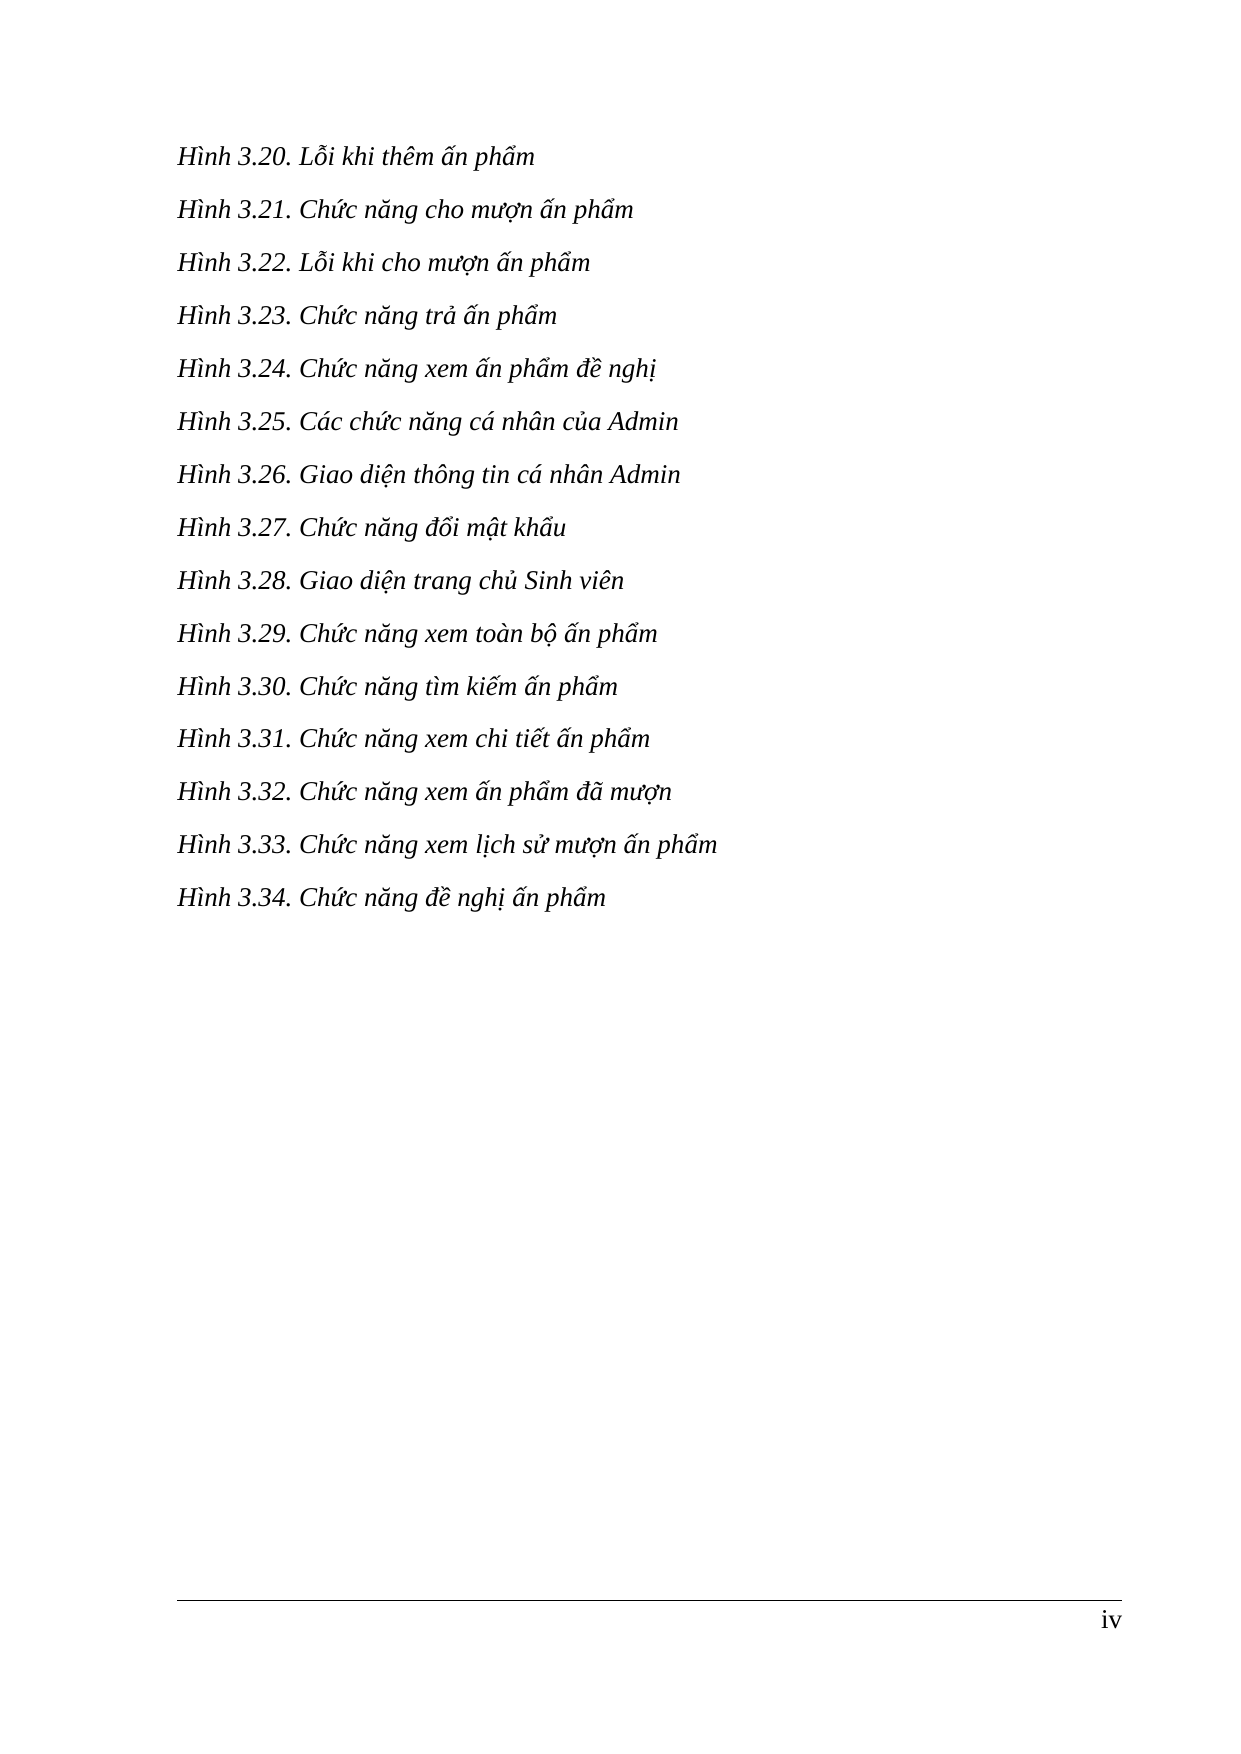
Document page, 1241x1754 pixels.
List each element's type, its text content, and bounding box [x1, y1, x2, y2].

text Hình 3.27. Chức năng đổi mật khẩu [177, 511, 1122, 542]
text Hình 3.33. Chức năng xem lịch sử mượn ấn phẩm [177, 828, 1122, 859]
text Hình 3.24. Chức năng xem ấn phẩm đề nghị [177, 352, 1122, 383]
text Hình 3.30. Chức năng tìm kiếm ấn phẩm [177, 669, 1122, 701]
text Hình 3.26. Giao diện thông tin cá nhân Admin [177, 458, 1122, 489]
text Hình 3.22. Lỗi khi cho mượn ấn phẩm [177, 246, 1122, 277]
text Hình 3.28. Giao diện trang chủ Sinh viên [177, 564, 1122, 595]
text Hình 3.20. Lỗi khi thêm ấn phẩm [177, 140, 1122, 172]
text Hình 3.34. Chức năng đề nghị ấn phẩm [177, 881, 1122, 912]
text Hình 3.21. Chức năng cho mượn ấn phẩm [177, 193, 1122, 224]
text Hình 3.32. Chức năng xem ấn phẩm đã mượn [177, 775, 1122, 807]
text Hình 3.29. Chức năng xem toàn bộ ấn phẩm [177, 617, 1122, 648]
text Hình 3.31. Chức năng xem chi tiết ấn phẩm [177, 722, 1122, 754]
text Hình 3.23. Chức năng trả ấn phẩm [177, 299, 1122, 330]
text Hình 3.25. Các chức năng cá nhân của Admin [177, 405, 1122, 436]
